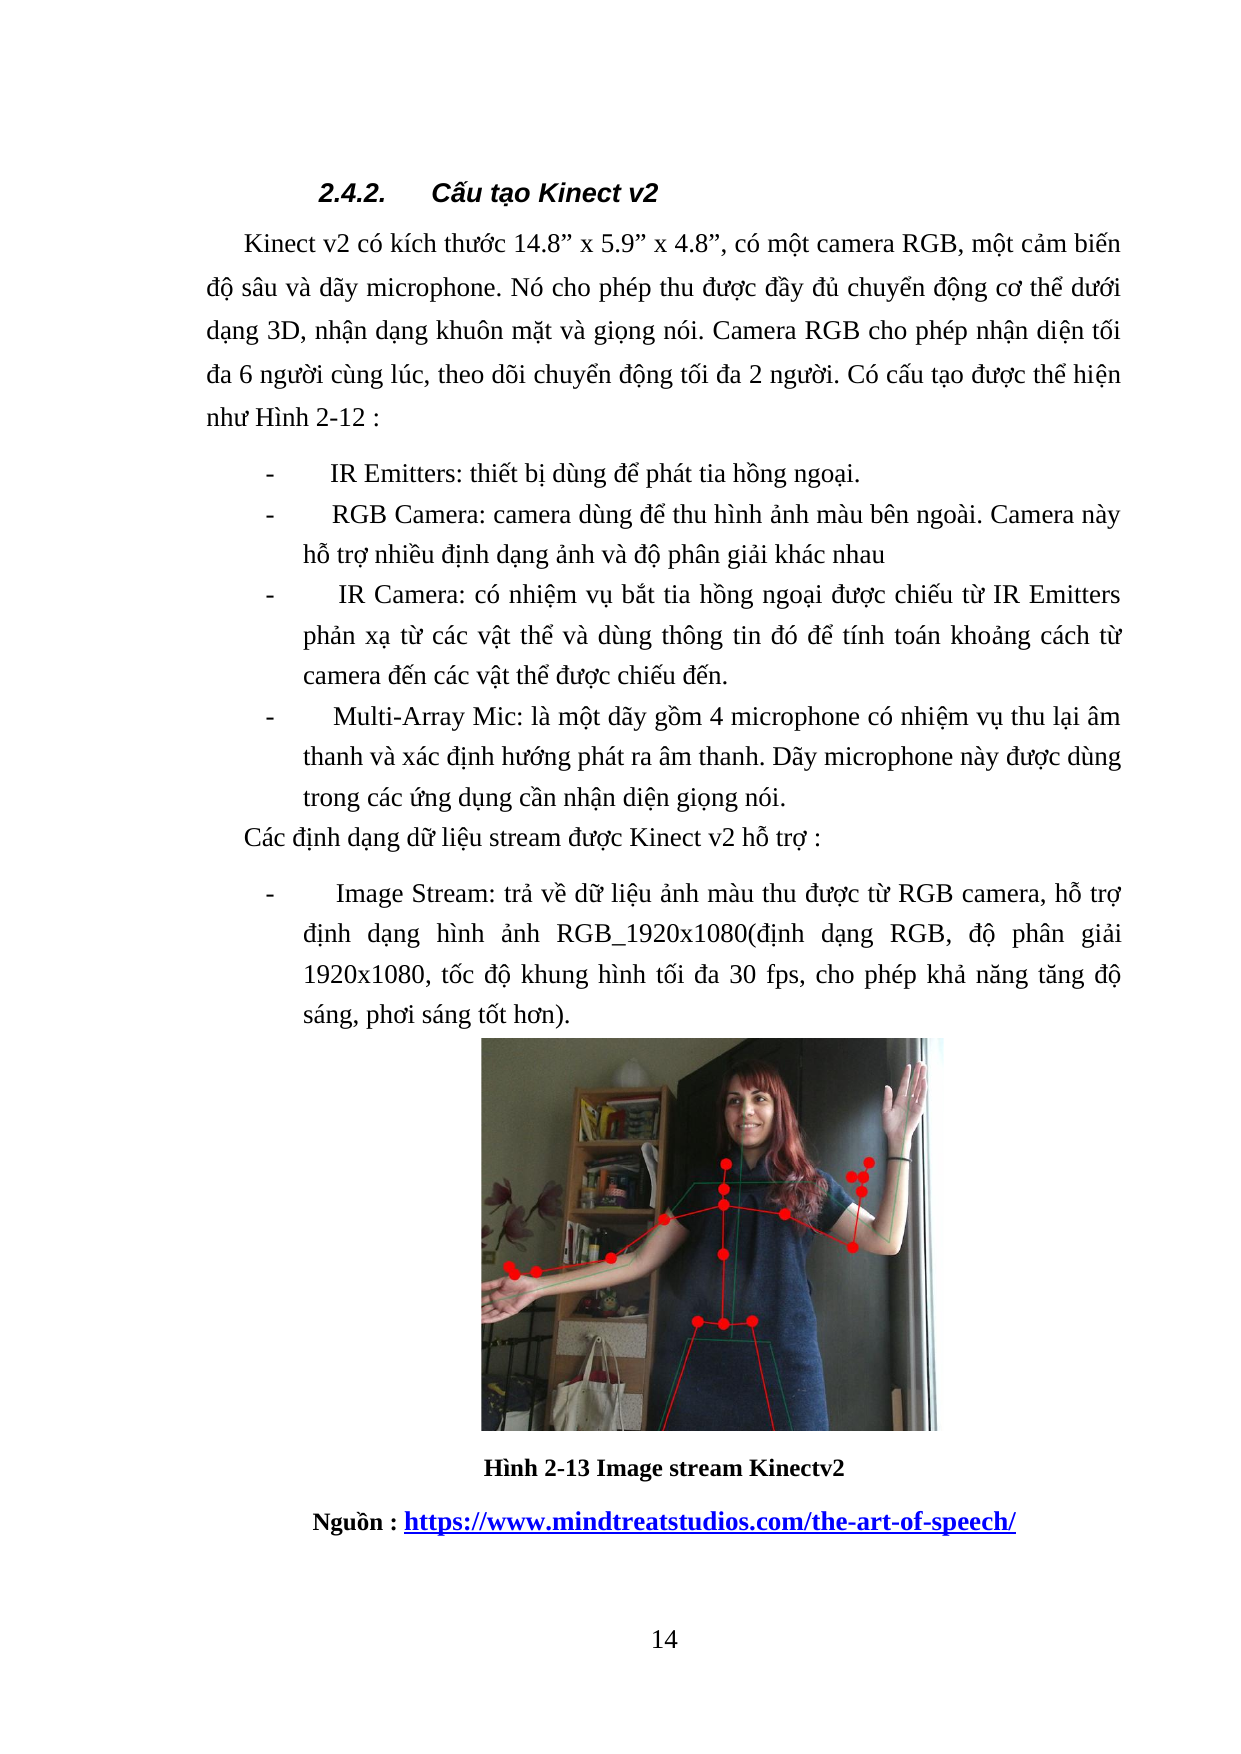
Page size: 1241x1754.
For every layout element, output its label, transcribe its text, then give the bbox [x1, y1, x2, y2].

text RGB Camera: camera dùng để thu hình ảnh màu bên ngoài. Camera này hỗ trợ nhiều định dạng ảnh và độ phân giải khác nhau [265, 498, 1122, 569]
text Nguồn : https://www.mindtreatstudios.com/the-art-of-speech/ [206, 1505, 1122, 1536]
subtitle Cấu tạo Kinect v2 [281, 177, 1122, 208]
text Kinect v2 có kích thước 14.8” x 5.9” x 4.8”, có một camera RGB, một cảm biến độ sâu và dãy microphone. Nó cho phép thu được đầy đủ chuyển động cơ thể dưới dạng 3D, nhận dạng khuôn mặt và giọng nói. Camera RGB cho phép nhận diện tối đa 6 người cùng lúc, theo dõi chuyển động tối đa 2 người. Có cấu tạo được thể hiện như Hình 2-12 : [206, 227, 1122, 432]
text Image Stream: trả về dữ liệu ảnh màu thu được từ RGB camera, hỗ trợ định dạng hình ảnh RGB_1920x1080(định dạng RGB, độ phân giải 1920x1080, tốc độ khung hình tối đa 30 fps, cho phép khả năng tăng độ sáng, phơi sáng tốt hơn). [265, 877, 1122, 1029]
picture [481, 1038, 944, 1431]
text Multi-Array Mic: là một dãy gồm 4 microphone có nhiệm vụ thu lại âm thanh và xác định hướng phát ra âm thanh. Dãy microphone này được dùng trong các ứng dụng cần nhận diện giọng nói. [265, 700, 1122, 812]
text Các định dạng dữ liệu stream được Kinect v2 hỗ trợ : [206, 821, 1122, 852]
text Hình 2-13 Image stream Kinectv2 [206, 1453, 1122, 1481]
text IR Camera: có nhiệm vụ bắt tia hồng ngoại được chiếu từ IR Emitters phản xạ từ các vật thể và dùng thông tin đó để tính toán khoảng cách từ camera đến các vật thể được chiếu đến. [265, 579, 1122, 691]
text IR Emitters: thiết bị dùng để phát tia hồng ngoại. [265, 457, 1122, 488]
